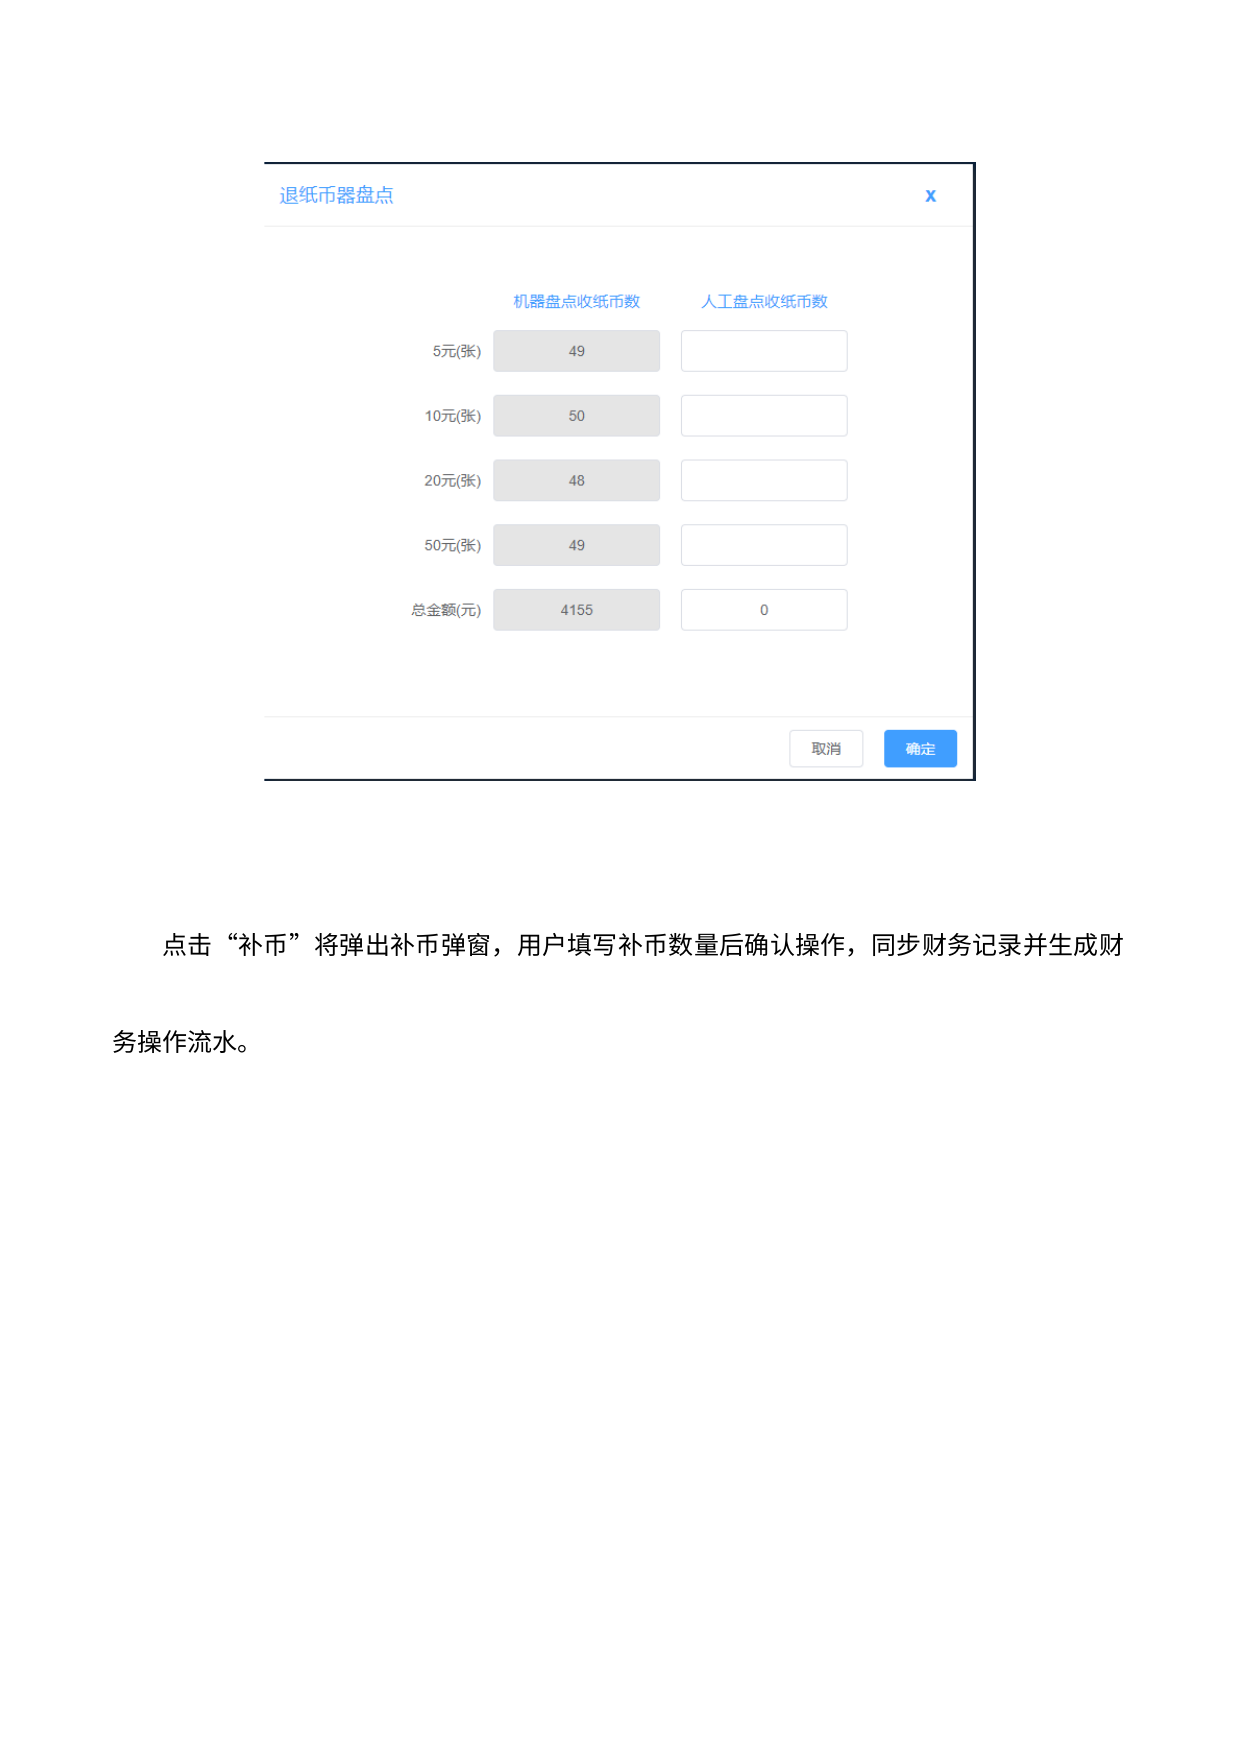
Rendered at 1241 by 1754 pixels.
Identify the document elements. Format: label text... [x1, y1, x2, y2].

picture [264, 162, 976, 781]
text 点击“补币”将弹出补币弹窗，用户填写补币数量后确认操作，同步财务记录并生成财务操作流水。 [112, 911, 1128, 1073]
